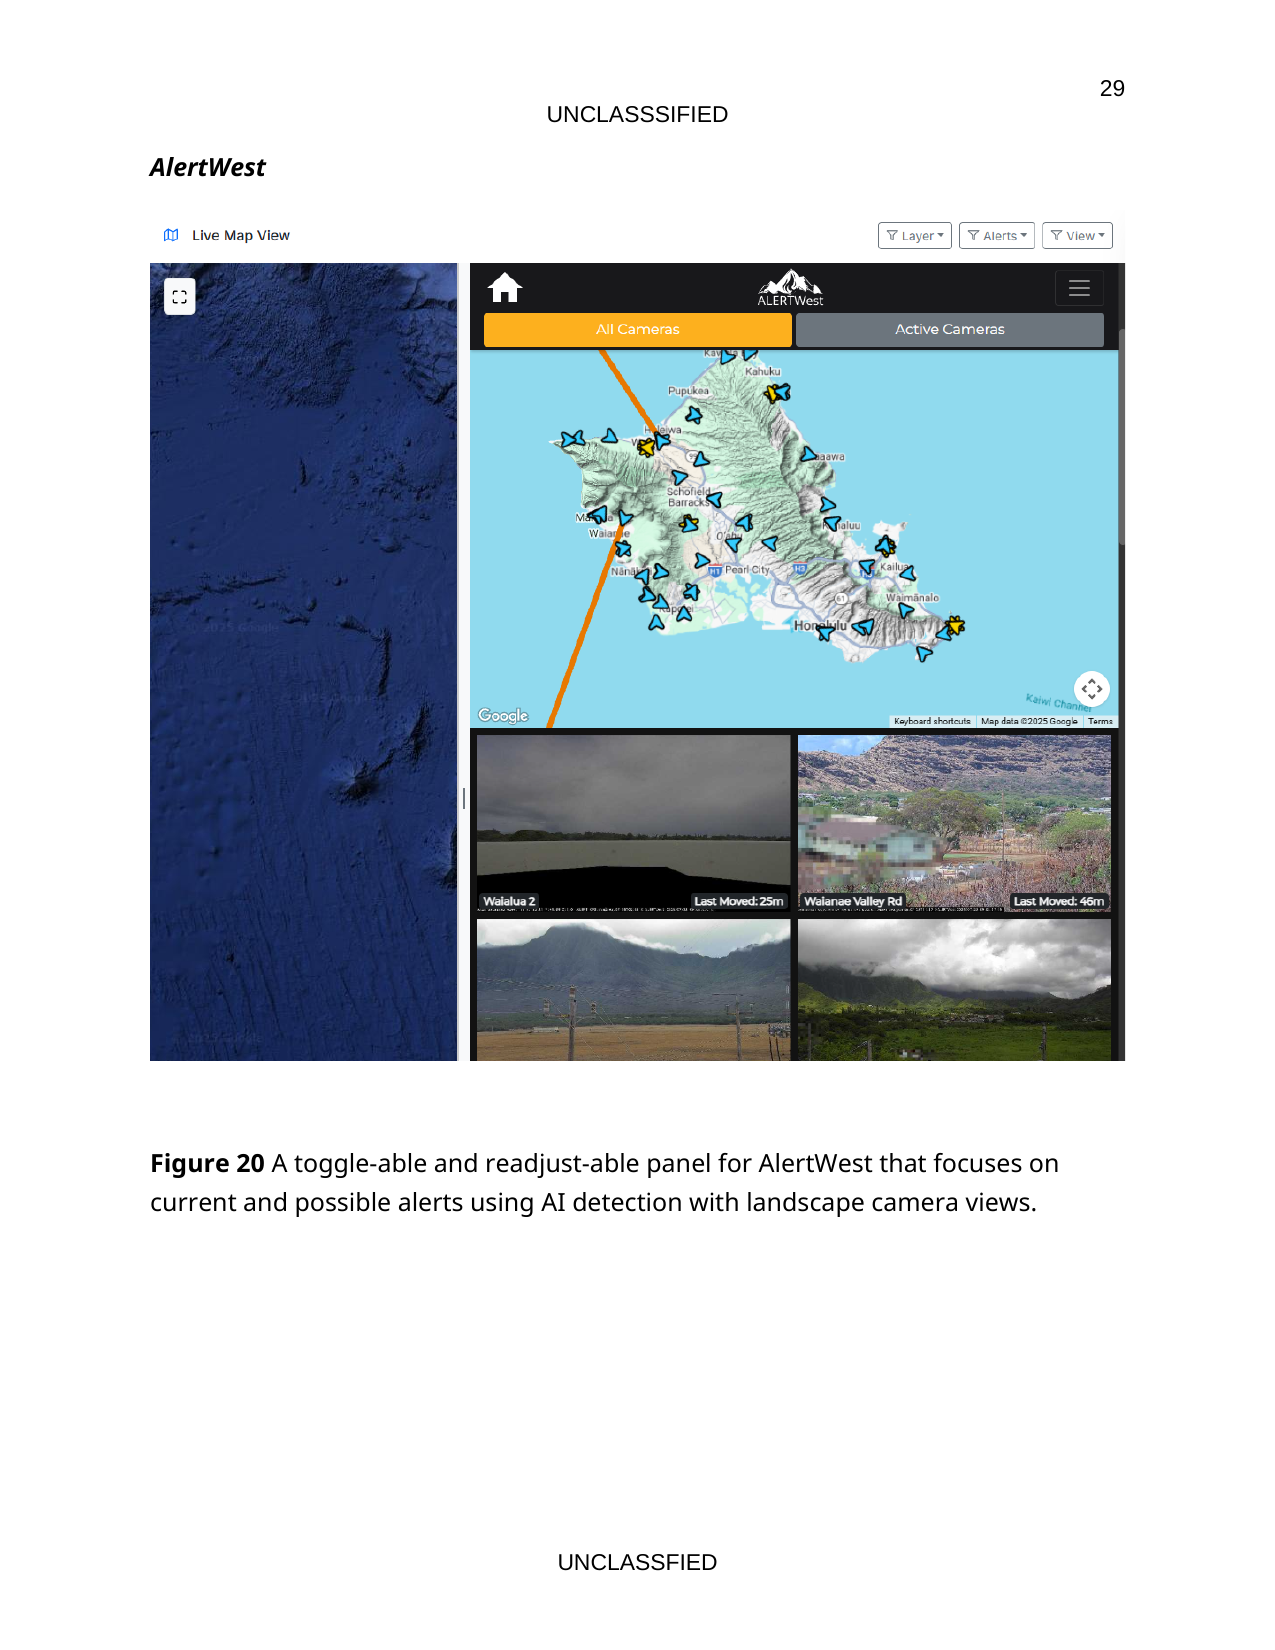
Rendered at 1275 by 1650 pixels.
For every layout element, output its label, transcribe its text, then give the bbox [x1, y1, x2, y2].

text Figure 20 A toggle-able and readjust-able panel for AlertWest that focuses on current and possible alerts using AI detection with landscape camera views. [150, 1145, 1125, 1218]
picture [150, 210, 1125, 1061]
subtitle AlertWest [150, 150, 1125, 184]
